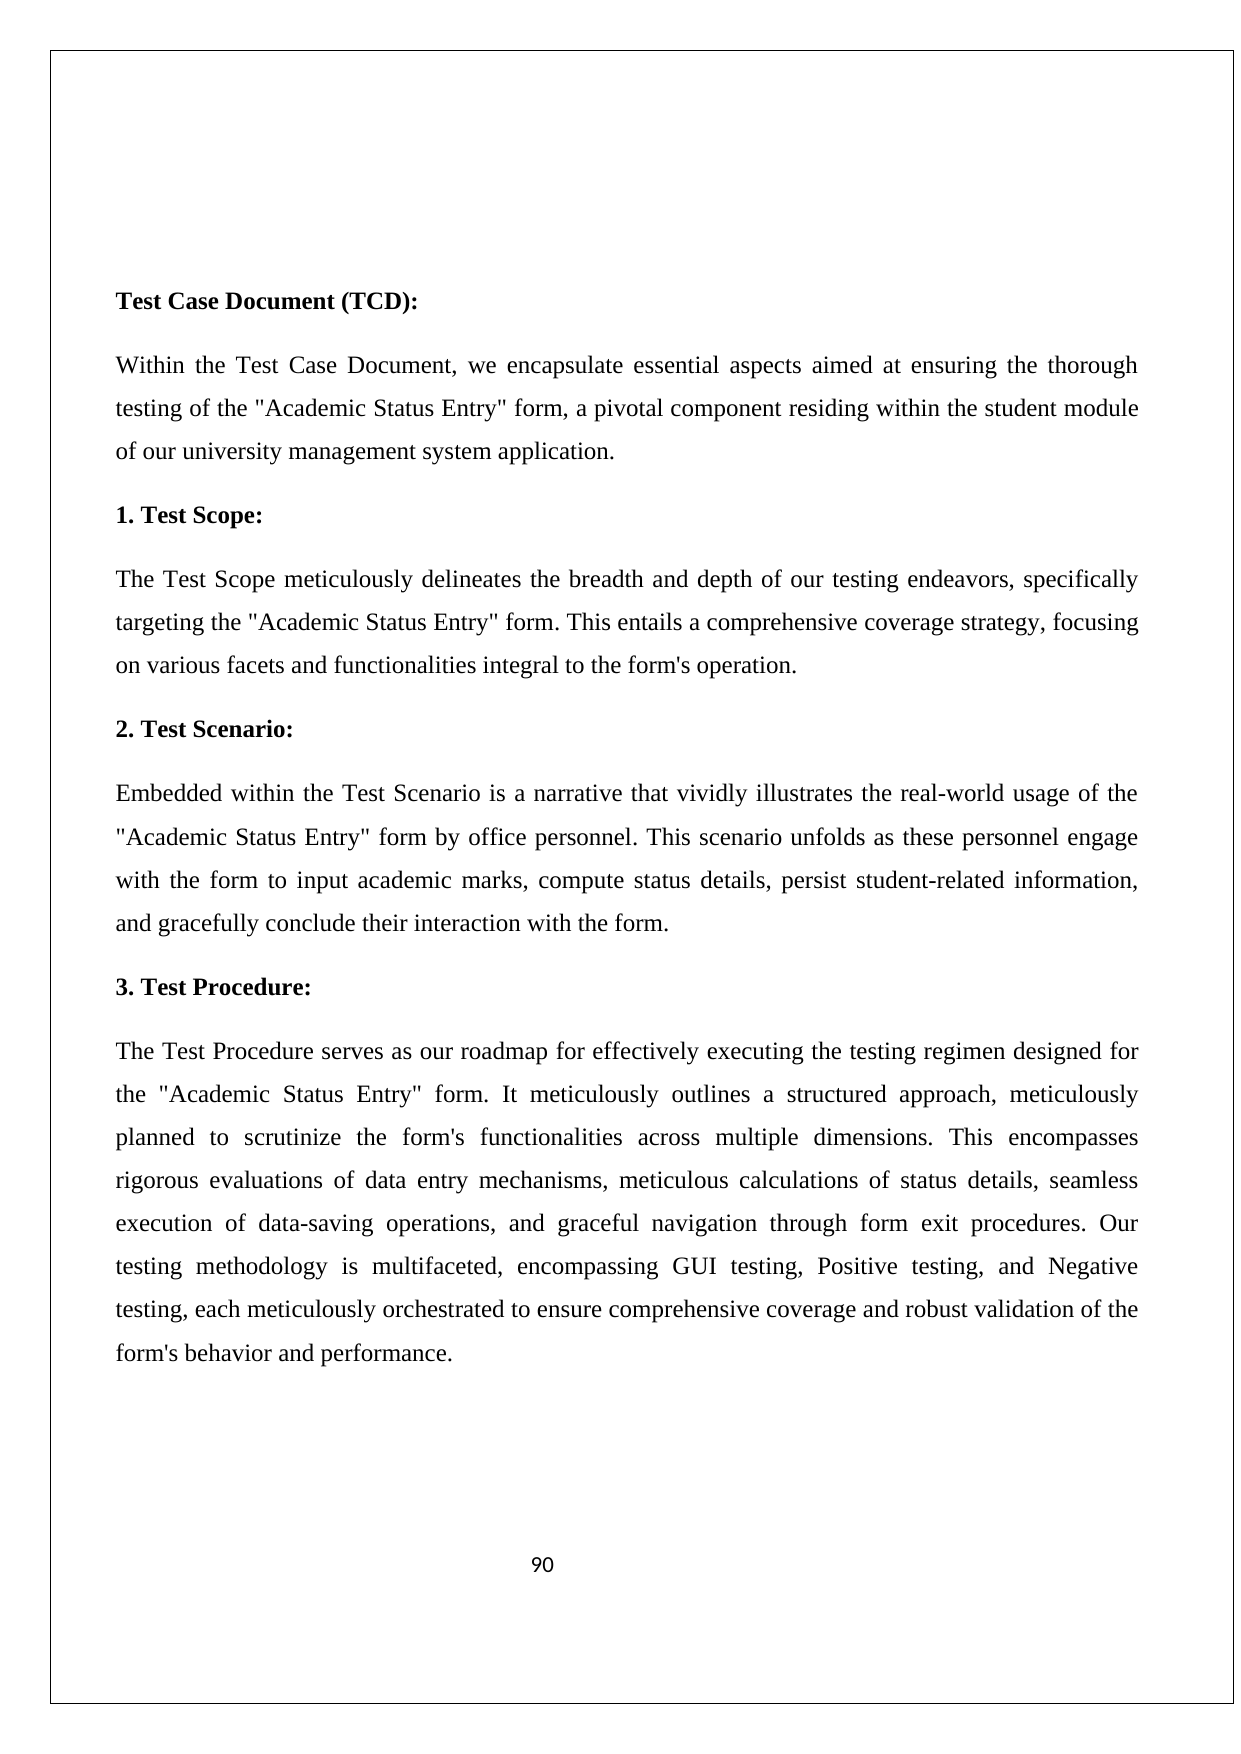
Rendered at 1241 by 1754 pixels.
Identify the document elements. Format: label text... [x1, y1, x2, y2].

text 2. Test Scenario: [115, 714, 1139, 743]
text Embedded within the Test Scenario is a narrative that vividly illustrates the real-world usage of the "Academic Status Entry" form by office personnel. This scenario unfolds as these personnel engage with the form to input academic marks, compute status details, persist student-related information, and gracefully conclude their interaction with the form. [115, 778, 1139, 937]
text The Test Scope meticulously delineates the breadth and depth of our testing endeavors, specifically targeting the "Academic Status Entry" form. This entails a comprehensive coverage strategy, focusing on various facets and functionalities integral to the form's operation. [115, 564, 1139, 679]
text The Test Procedure serves as our roadmap for effectively executing the testing regimen designed for the "Academic Status Entry" form. It meticulously outlines a structured approach, meticulously planned to scrutinize the form's functionalities across multiple dimensions. This encompasses rigorous evaluations of data entry mechanisms, meticulous calculations of status details, seamless execution of data-saving operations, and graceful navigation through form exit procedures. Our testing methodology is multifaceted, encompassing GUI testing, Positive testing, and Negative testing, each meticulously orchestrated to ensure comprehensive coverage and robust validation of the form's behavior and performance. [115, 1036, 1139, 1366]
text Test Case Document (TCD): [115, 286, 1139, 315]
text Within the Test Case Document, we encapsulate essential aspects aimed at ensuring the thorough testing of the "Academic Status Entry" form, a pivotal component residing within the student module of our university management system application. [115, 350, 1139, 465]
text 3. Test Procedure: [115, 972, 1139, 1001]
text 1. Test Scope: [115, 500, 1139, 529]
